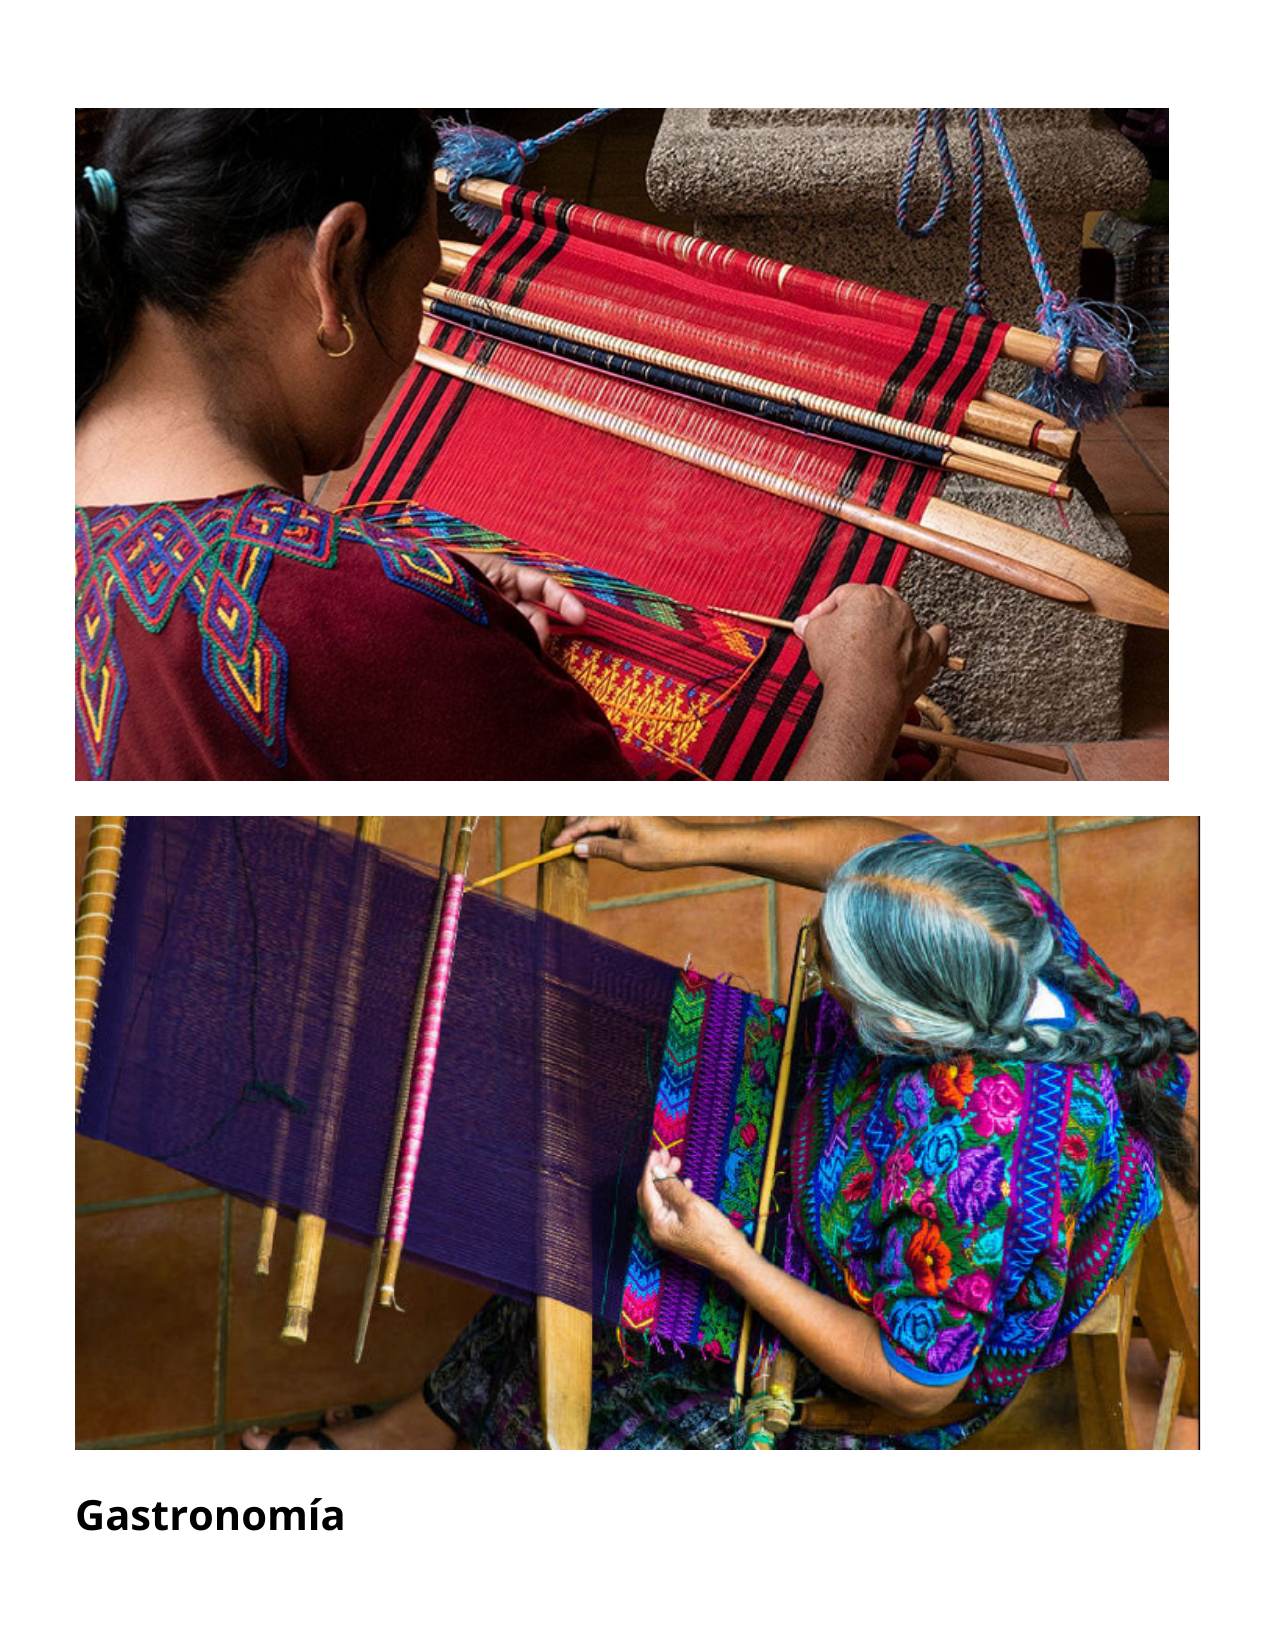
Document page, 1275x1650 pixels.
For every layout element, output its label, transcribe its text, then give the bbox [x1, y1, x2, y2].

picture [75, 816, 1200, 1450]
picture [75, 108, 1169, 781]
text Gastronomía [75, 1485, 1200, 1542]
